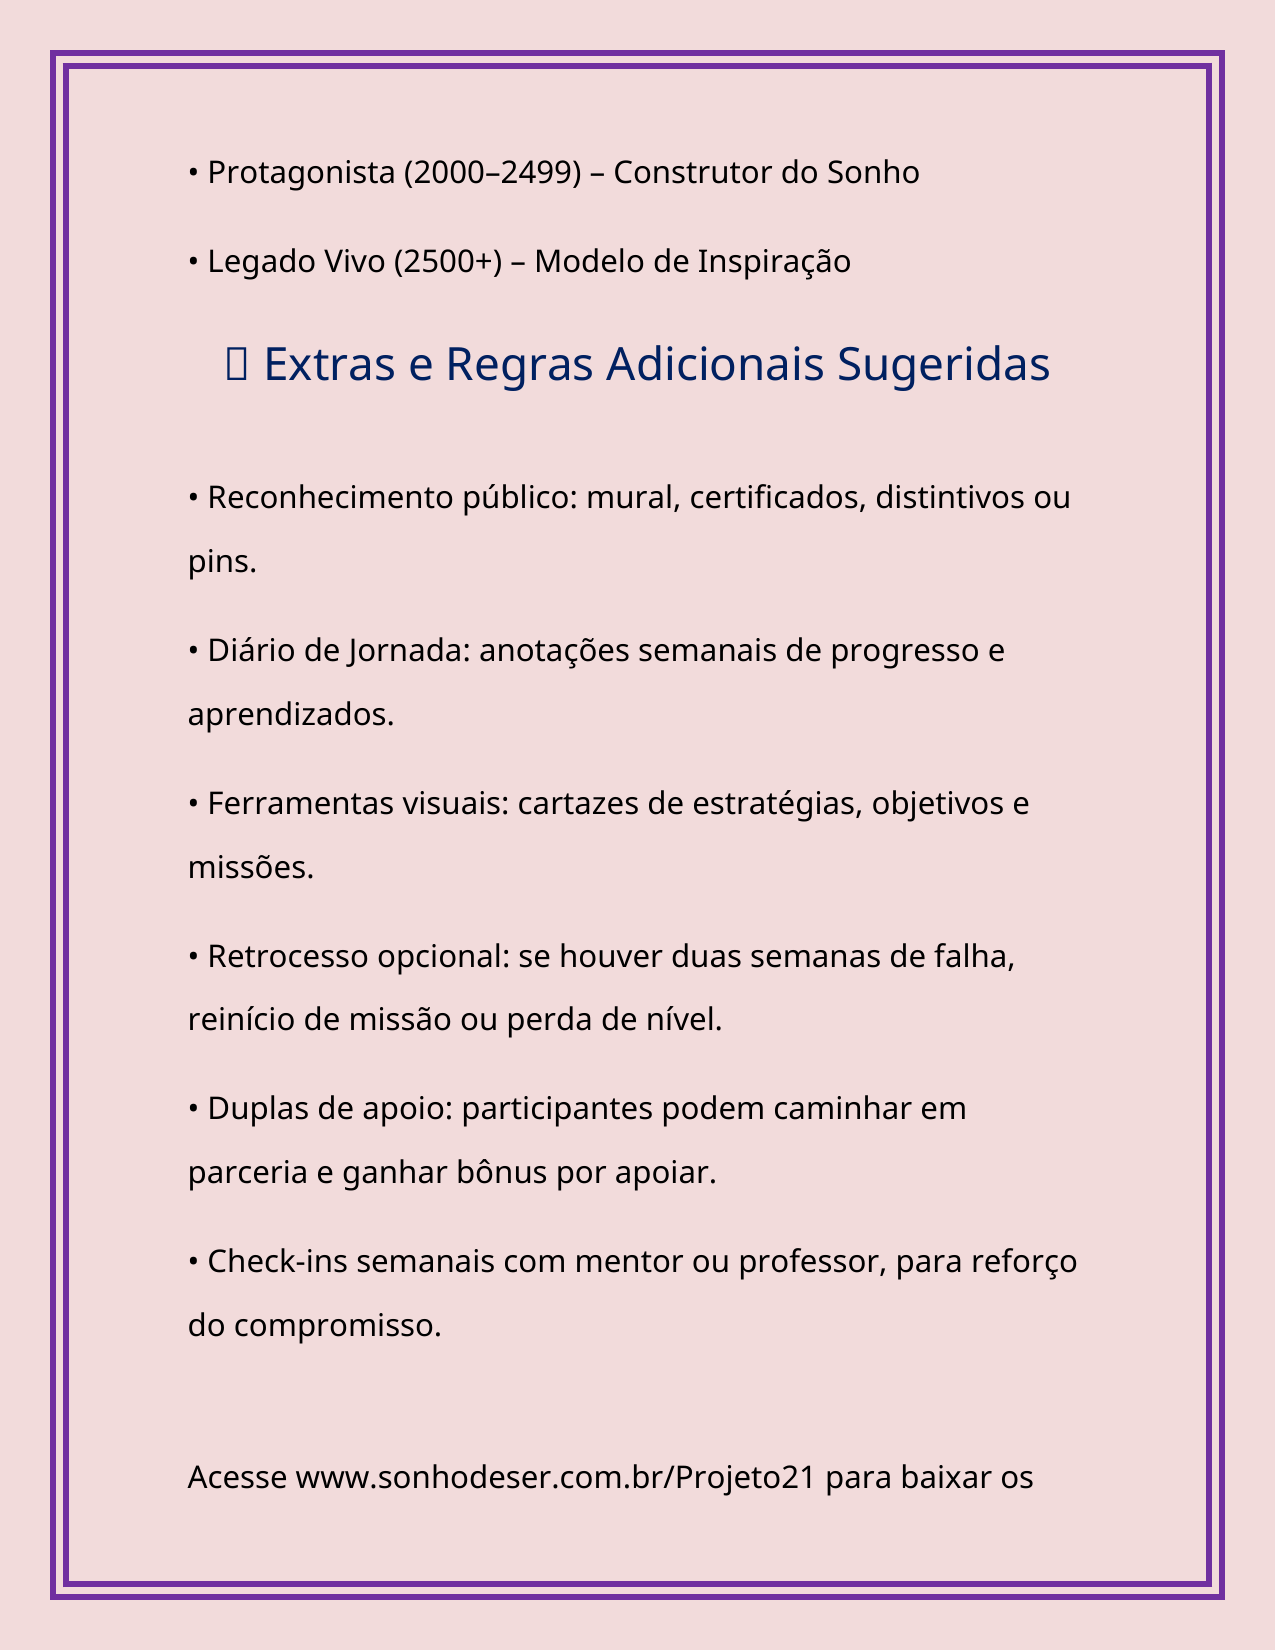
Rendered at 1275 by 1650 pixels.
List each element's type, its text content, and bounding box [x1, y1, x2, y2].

text • Protagonista (2000–2499) – Construtor do Sonho [187, 150, 1087, 193]
text • Reconhecimento público: mural, certificados, distintivos ou pins. [187, 475, 1087, 582]
subtitle 🎁 Extras e Regras Adicionais Sugeridas [187, 332, 1087, 394]
text • Duplas de apoio: participantes podem caminhar em parceria e ganhar bônus por apoiar. [187, 1086, 1087, 1193]
text • Legado Vivo (2500+) – Modelo de Inspiração [187, 239, 1087, 281]
text • Diário de Jornada: anotações semanais de progresso e aprendizados. [187, 628, 1087, 734]
text • Retrocesso opcional: se houver duas semanas de falha, reinício de missão ou perda de nível. [187, 933, 1087, 1040]
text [187, 1392, 1087, 1498]
text • Ferramentas visuais: cartazes de estratégias, objetivos e missões. [187, 781, 1087, 887]
text • Check-ins semanais com mentor ou professor, para reforço do compromisso. [187, 1239, 1087, 1345]
